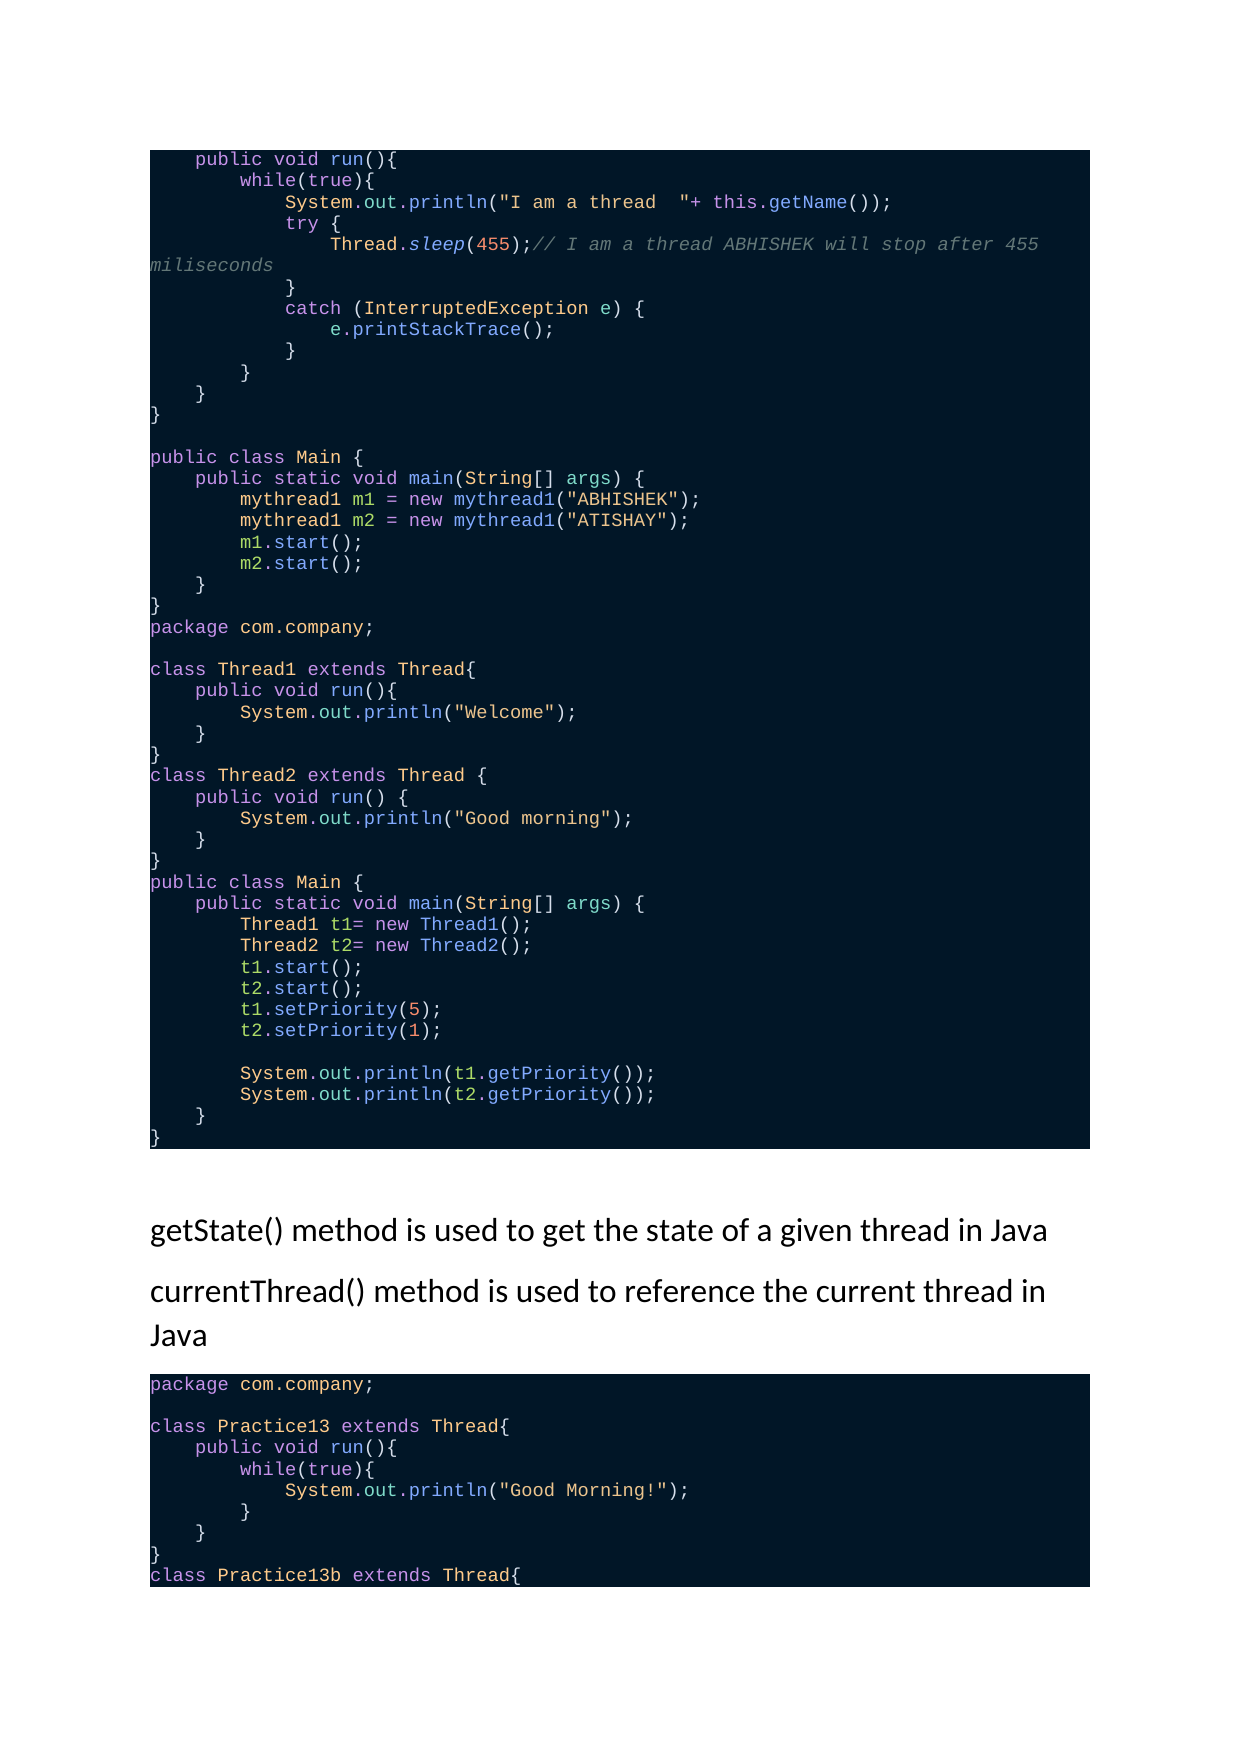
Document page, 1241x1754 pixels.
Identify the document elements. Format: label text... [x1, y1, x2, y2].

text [150, 150, 1090, 617]
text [150, 1374, 1090, 1587]
text getState() method is used to get the state of a given thread in Java [150, 1209, 1090, 1250]
text package com.company; class Thread1 extends Thread{ public void run(){ System.out.println("Welcome"); } } class Thread2 extends Thread { public void run() { System.out.println("Good morning"); } } public class Main { public static void main(String[] args) { Thread1 t1= new Thread1(); Thread2 t2= new Thread2(); t1.start(); t2.start(); t1.setPriority(5); t2.setPriority(1); System.out.println(t1.getPriority()); System.out.println(t2.getPriority()); } } [150, 617, 1090, 1149]
text currentThread() method is used to reference the current thread in Java [150, 1270, 1090, 1355]
